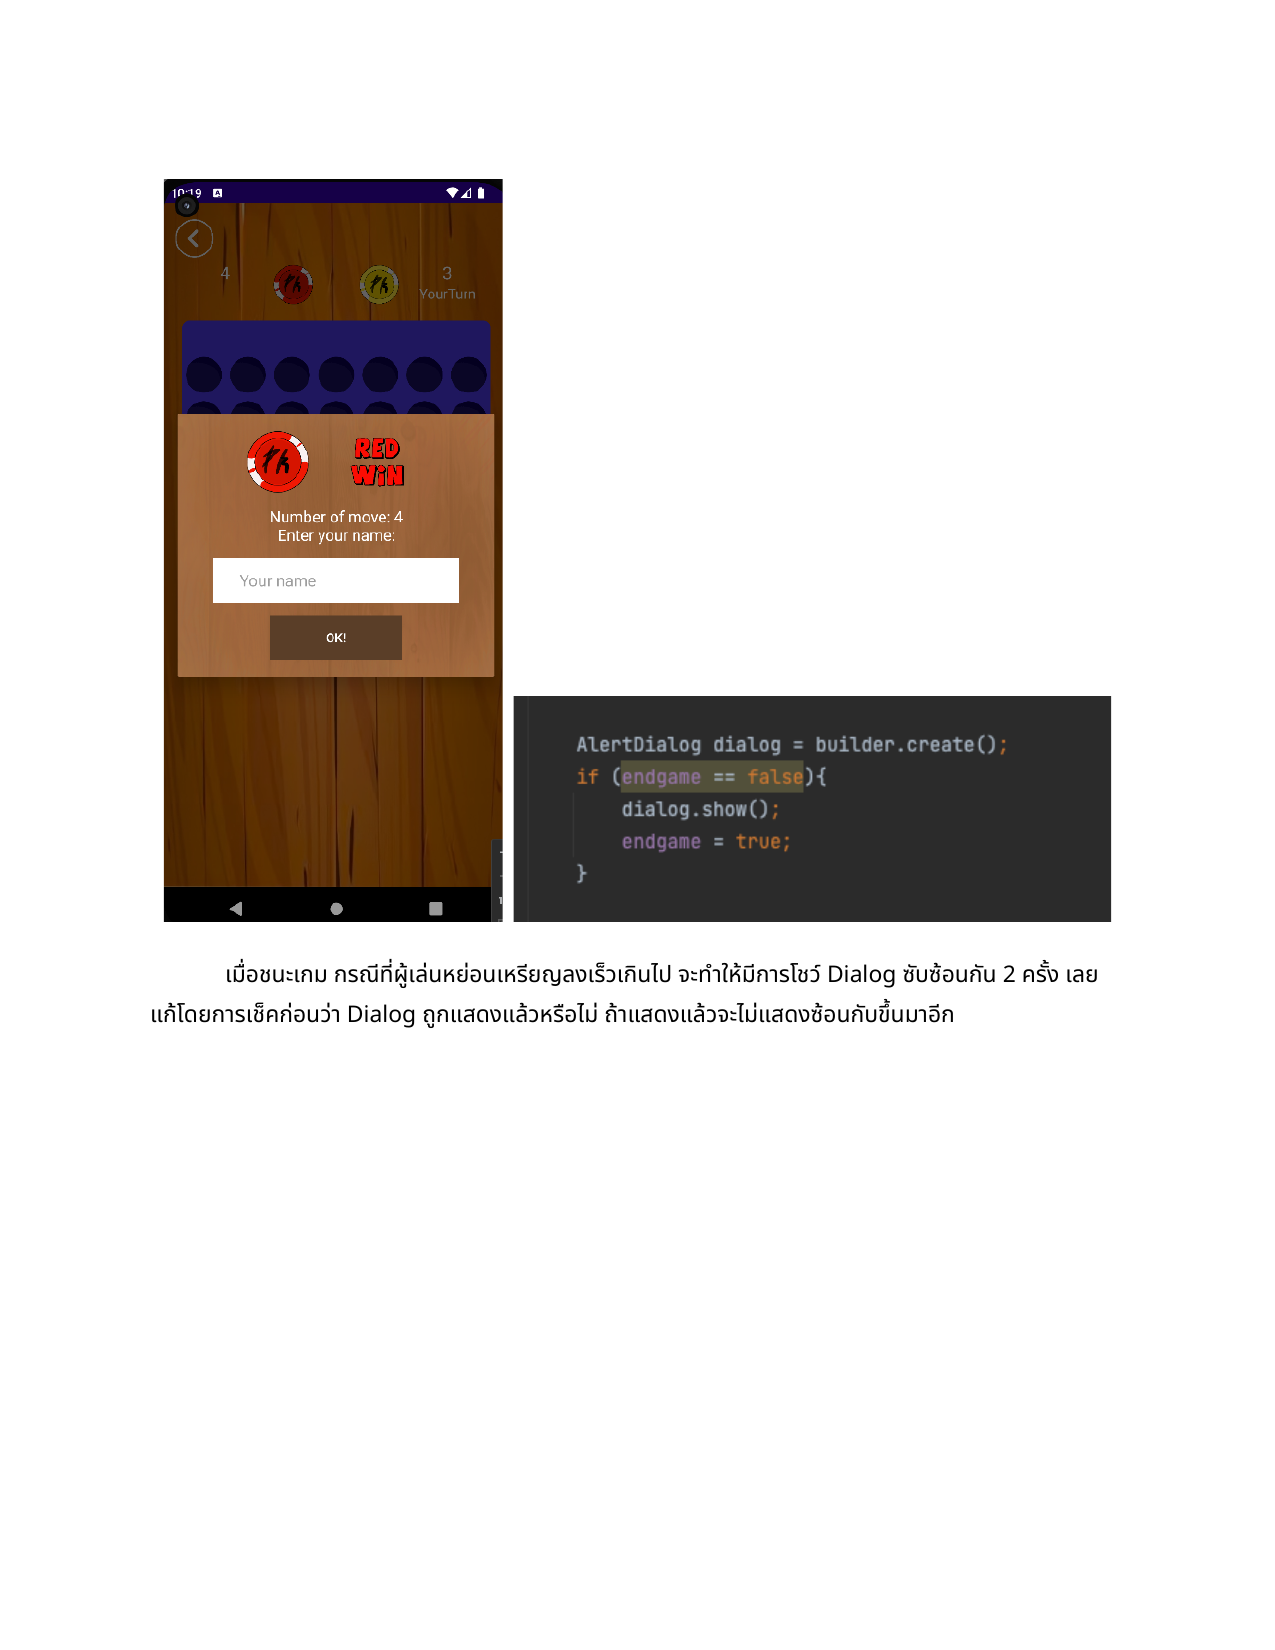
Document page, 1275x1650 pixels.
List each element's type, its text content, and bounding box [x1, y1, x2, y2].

picture [513, 696, 1112, 922]
text เมื่อชนะเกม กรณีที่ผู้เล่นหย่อนเหรียญลงเร็วเกินไป จะทำให้มีการโชว์ Dialog ซับซ้อนกัน 2 ครั้ง เลยแก้โดยการเช็คก่อนว่า Dialog ถูกแสดงแล้วหรือไม่ ถ้าแสดงแล้วจะไม่แสดงซ้อนกับขึ้นมาอีก [150, 958, 1125, 1033]
picture [163, 179, 503, 922]
